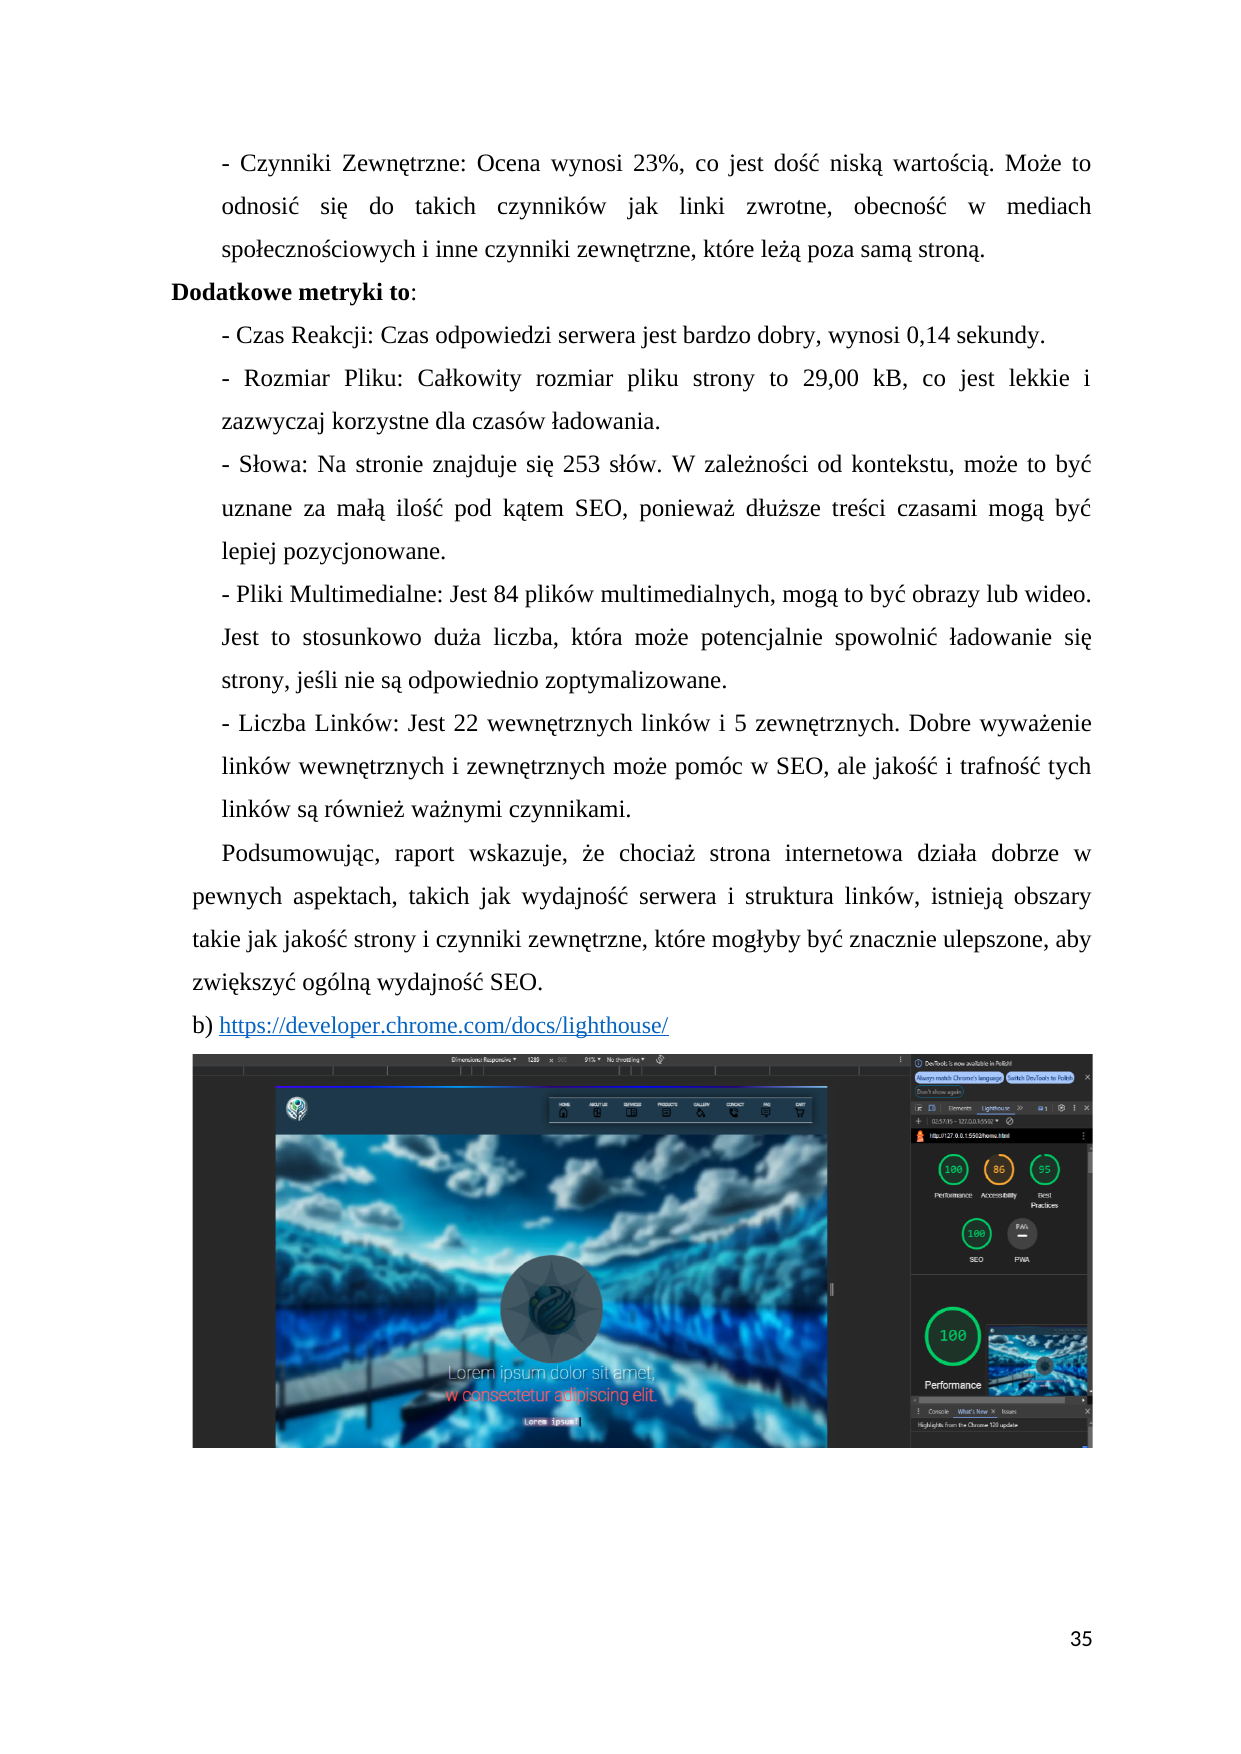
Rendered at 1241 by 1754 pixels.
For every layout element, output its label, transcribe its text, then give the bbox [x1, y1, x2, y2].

picture [192, 1054, 1093, 1448]
text - Słowa: Na stronie znajduje się 253 słów. W zależności od kontekstu, może to być uznane za małą ilość pod kątem SEO, ponieważ dłuższe treści czasami mogą być lepiej pozycjonowane. [221, 449, 1093, 564]
text - Rozmiar Pliku: Całkowity rozmiar pliku strony to 29,00 kB, co jest lekkie i zazwyczaj korzystne dla czasów ładowania. [221, 363, 1093, 435]
text b) https://developer.chrome.com/docs/lighthouse/ [148, 1010, 1093, 1039]
text Podsumowując, raport wskazuje, że chociaż strona internetowa działa dobrze w pewnych aspektach, takich jak wydajność serwera i struktura linków, istnieją obszary takie jak jakość strony i czynniki zewnętrzne, które mogłyby być znacznie ulepszone, aby zwiększyć ogólną wydajność SEO. [192, 838, 1093, 996]
text - Liczba Linków: Jest 22 wewnętrznych linków i 5 zewnętrznych. Dobre wyważenie linków wewnętrznych i zewnętrznych może pomóc w SEO, ale jakość i trafność tych linków są również ważnymi czynnikami. [221, 708, 1093, 823]
text - Pliki Multimedialne: Jest 84 plików multimedialnych, mogą to być obrazy lub wideo. Jest to stosunkowo duża liczba, która może potencjalnie spowolnić ładowanie się strony, jeśli nie są odpowiednio zoptymalizowane. [221, 579, 1093, 694]
text - Czas Reakcji: Czas odpowiedzi serwera jest bardzo dobry, wynosi 0,14 sekundy. [221, 320, 1093, 349]
text - Czynniki Zewnętrzne: Ocena wynosi 23%, co jest dość niską wartością. Może to odnosić się do takich czynników jak linki zwrotne, obecność w mediach społecznościowych i inne czynniki zewnętrzne, które leżą poza samą stroną. [221, 148, 1093, 263]
text Dodatkowe metryki to: [171, 277, 1093, 306]
